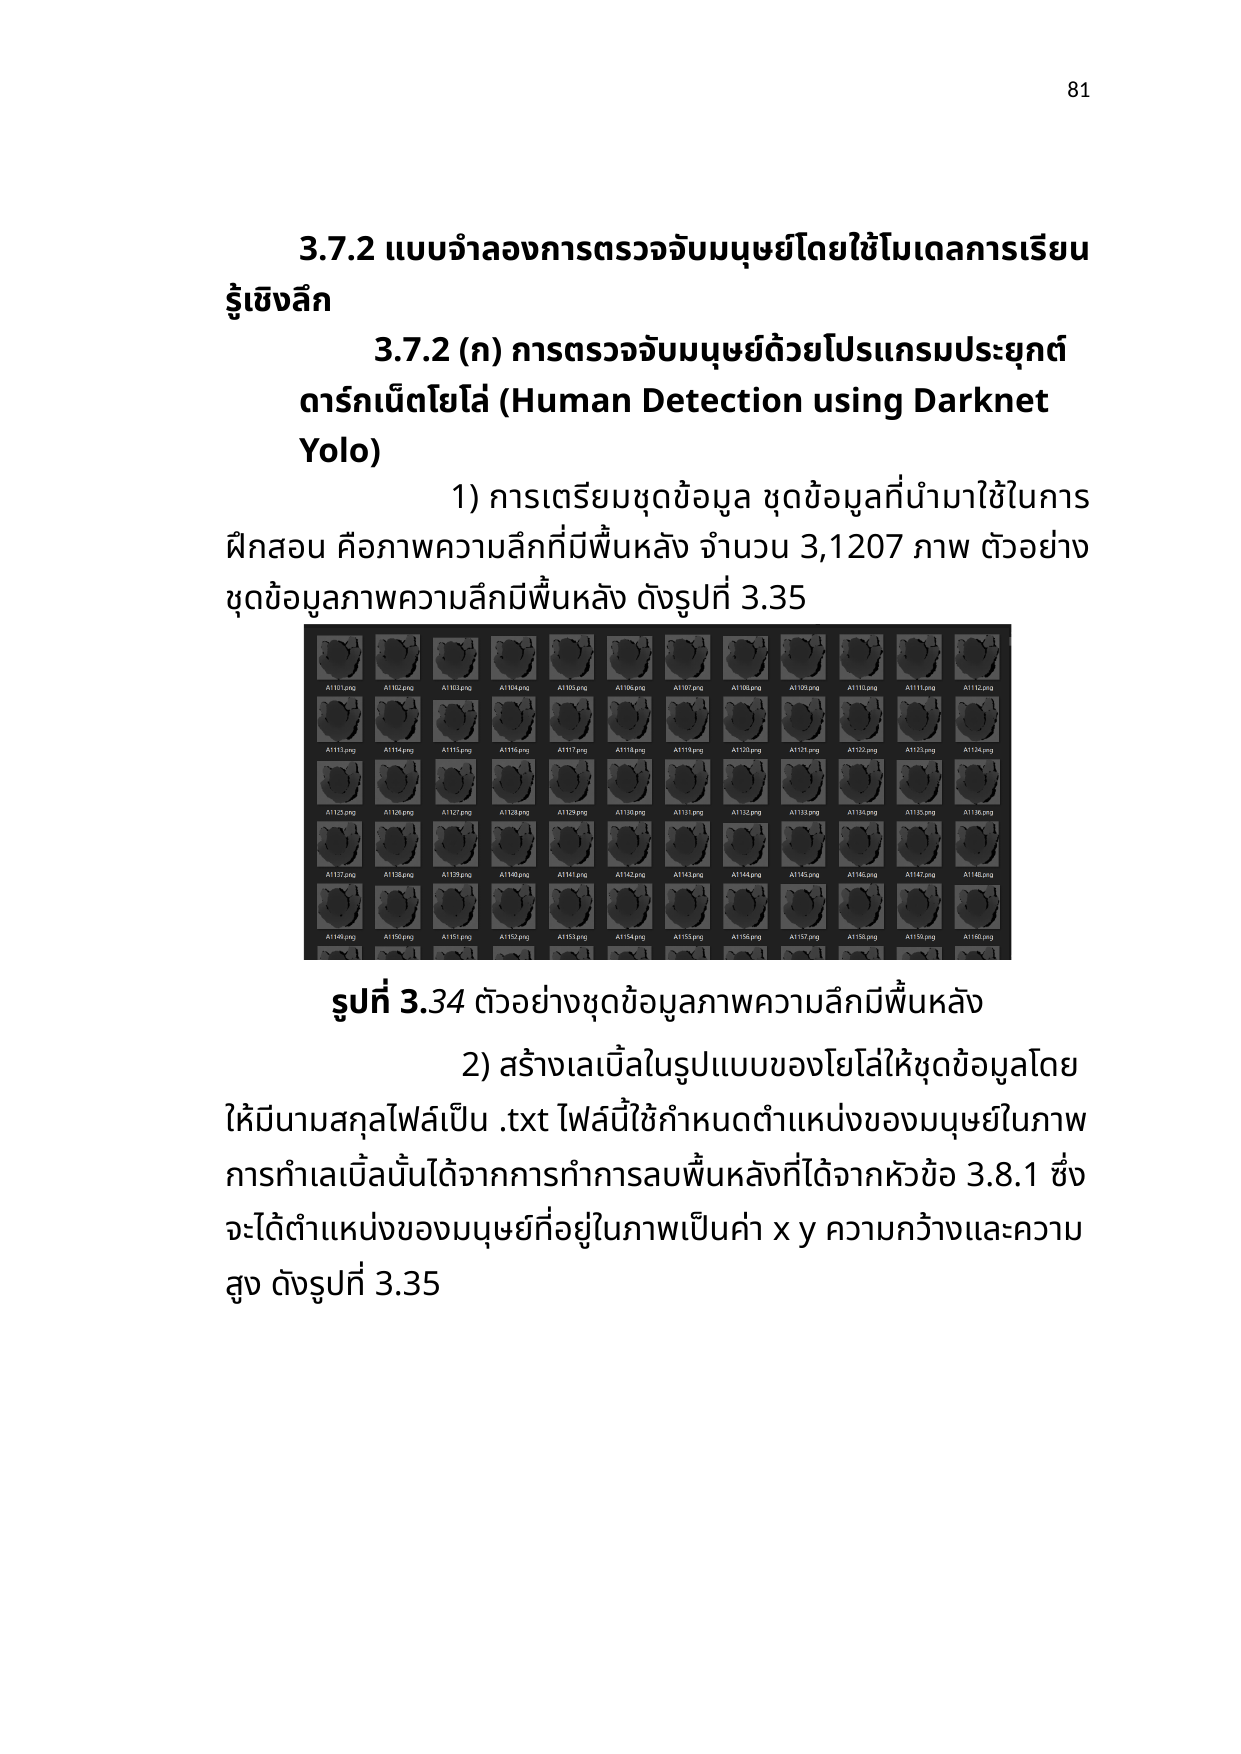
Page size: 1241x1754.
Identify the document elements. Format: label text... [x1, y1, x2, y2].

text 2) สร้างเลเบิ้ลในรูปแบบของโยโล่ให้ชุดข้อมูลโดยให้มีนามสกุลไฟล์เป็น .txt ไฟล์นี้ใช้กำหนดตำแหน่งของมนุษย์ในภาพ การทำเลเบิ้ลนั้นได้จากการทำการลบพื้นหลังที่ได้จากหัวข้อ 3.8.1 ซึ่งจะได้ตำแหน่งของมนุษย์ที่อยู่ในภาพเป็นค่า x y ความกว้างและความสูง ดังรูปที่ 3.35 [225, 1041, 1090, 1310]
subtitle 3.7.2 แบบจำลองการตรวจจับมนุษย์โดยใช้โมเดลการเรียนรู้เชิงลึก [225, 225, 1090, 326]
text 1) การเตรียมชุดข้อมูล ชุดข้อมูลที่นำมาใช้ในการฝึกสอน คือภาพความลึกที่มีพื้นหลัง จำนวน 3,1207 ภาพ ตัวอย่างชุดข้อมูลภาพความลึกมีพื้นหลัง ดังรูปที่ 3.35 [225, 473, 1090, 624]
text รูปที่ 3.34 ตัวอย่างชุดข้อมูลภาพความลึกมีพื้นหลัง [225, 978, 1090, 1029]
picture [303, 624, 1012, 960]
subtitle 3.7.2 (ก) การตรวจจับมนุษย์ด้วยโปรแกรมประยุกต์ดาร์กเน็ตโยโล่ (Human Detection using Darknet Yolo) [299, 326, 1090, 473]
